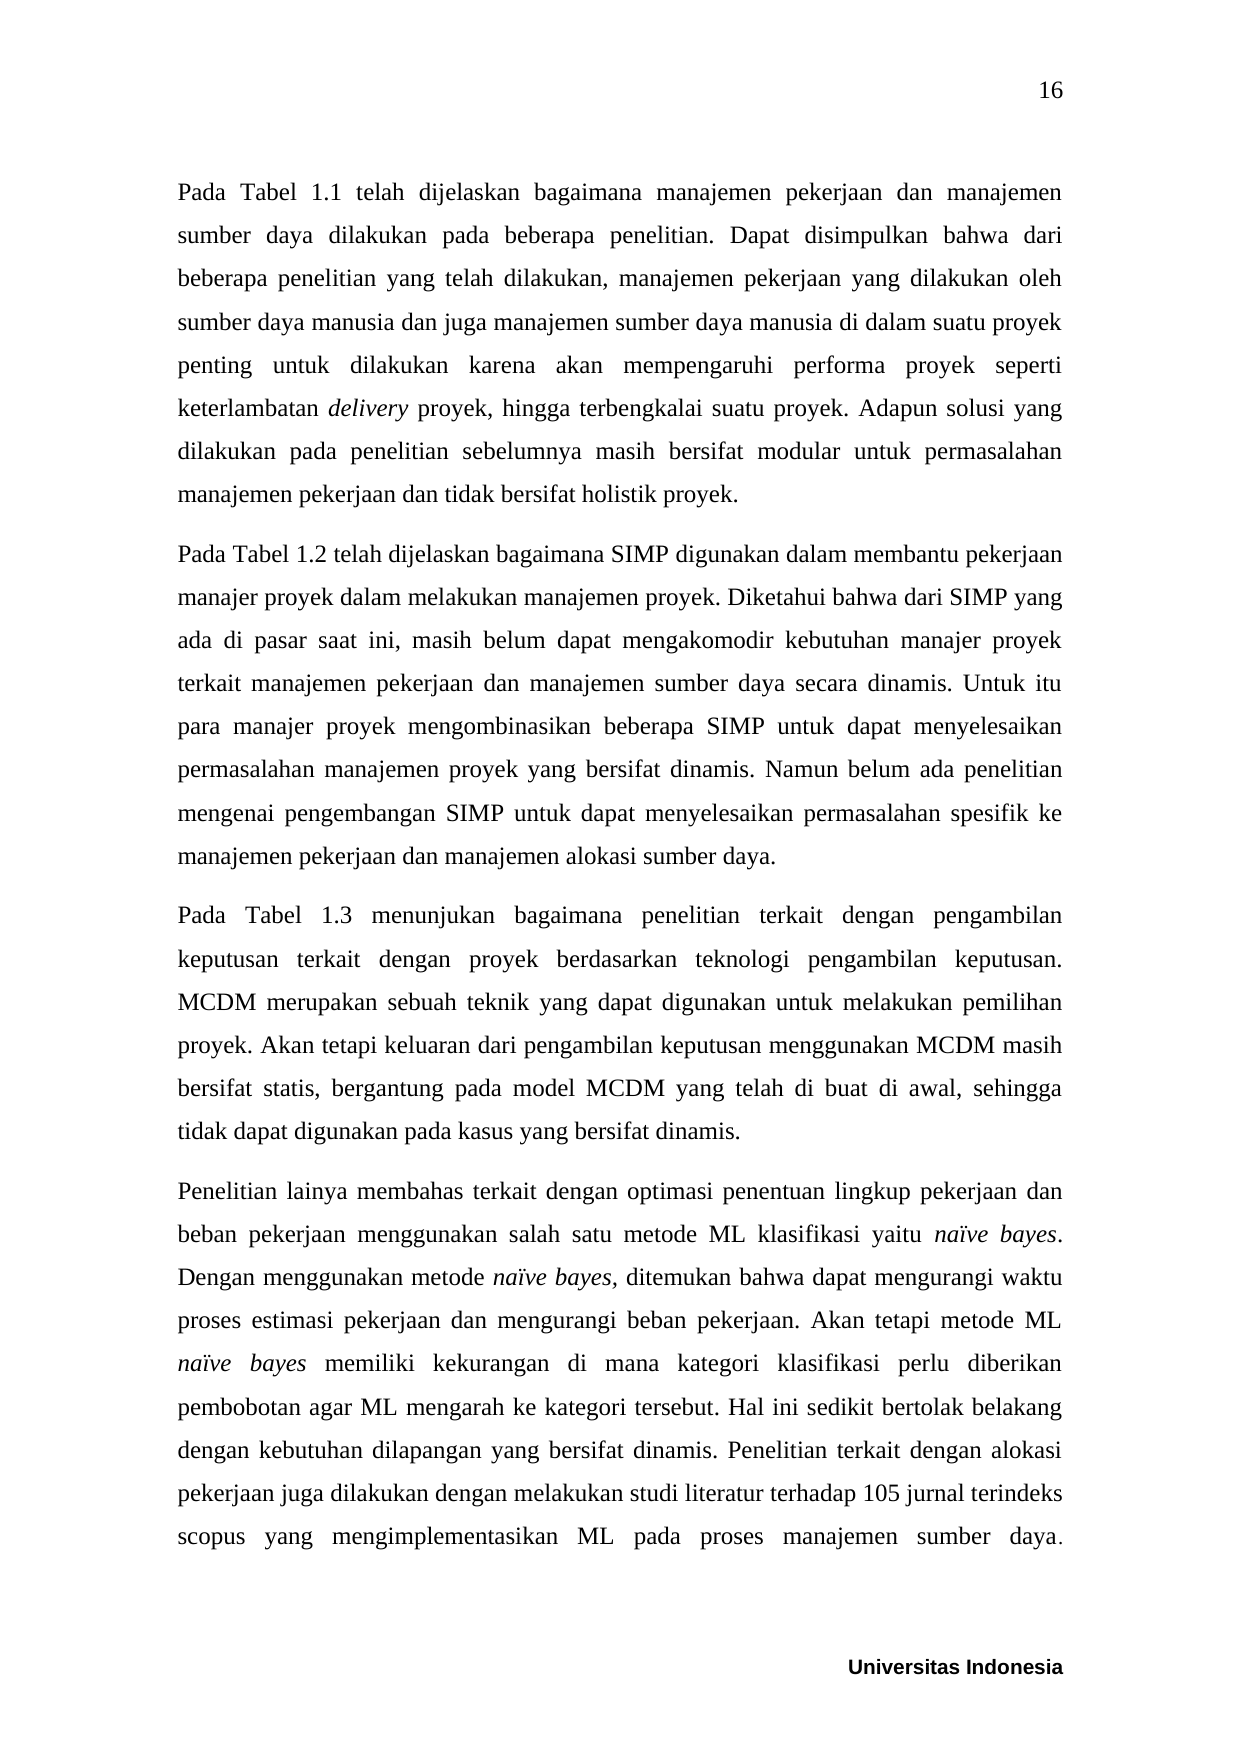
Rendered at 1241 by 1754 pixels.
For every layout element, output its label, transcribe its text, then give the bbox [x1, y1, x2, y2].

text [177, 1176, 1063, 1550]
text Pada Tabel 1.1 telah dijelaskan bagaimana manajemen pekerjaan dan manajemen sumber daya dilakukan pada beberapa penelitian. Dapat disimpulkan bahwa dari beberapa penelitian yang telah dilakukan, manajemen pekerjaan yang dilakukan oleh sumber daya manusia dan juga manajemen sumber daya manusia di dalam suatu proyek penting untuk dilakukan karena akan mempengaruhi performa proyek seperti keterlambatan delivery proyek, hingga terbengkalai suatu proyek. Adapun solusi yang dilakukan pada penelitian sebelumnya masih bersifat modular untuk permasalahan manajemen pekerjaan dan tidak bersifat holistik proyek. [177, 177, 1063, 508]
